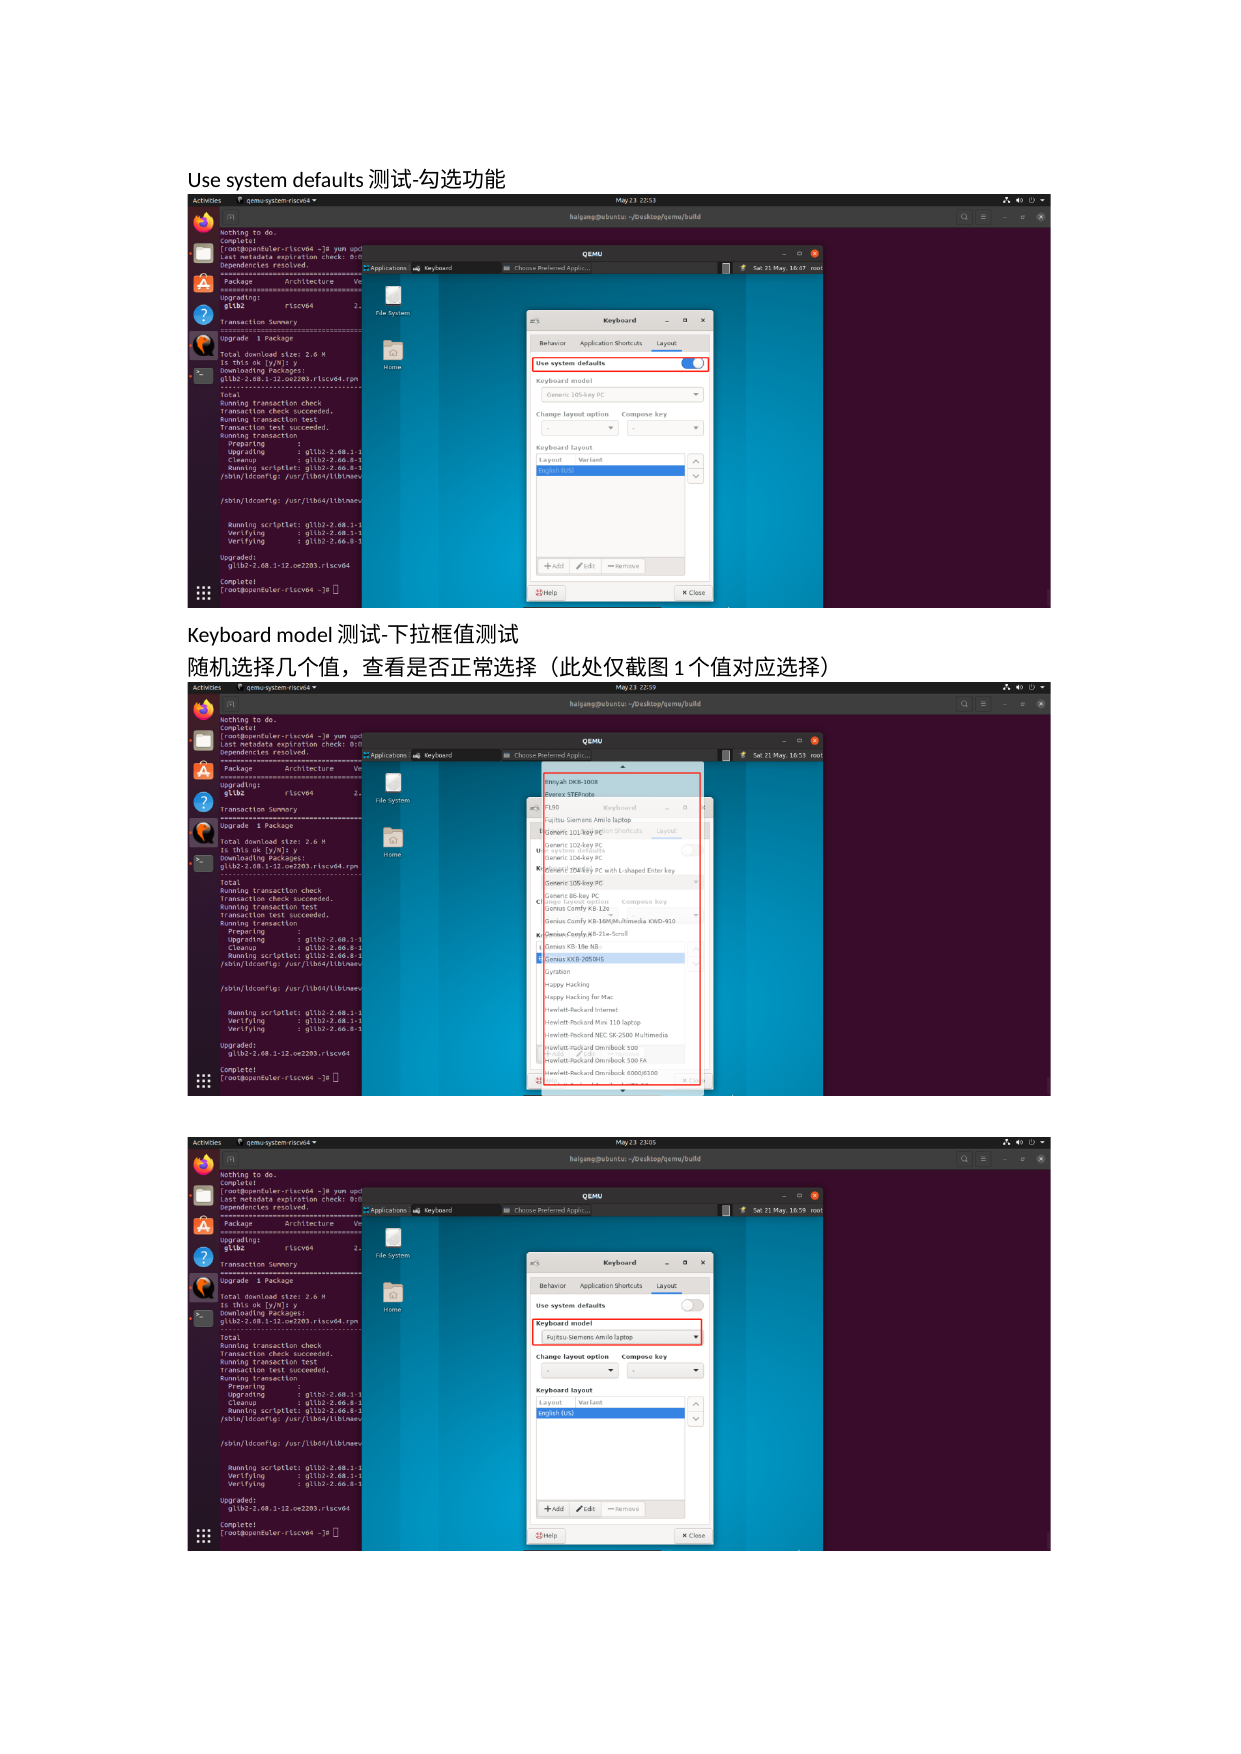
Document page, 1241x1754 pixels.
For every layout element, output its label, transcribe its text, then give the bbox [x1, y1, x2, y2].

picture [384, 1283, 403, 1302]
text Use system defaults测试-勾选功能 [187, 162, 1053, 194]
picture [386, 774, 401, 792]
picture [386, 287, 401, 305]
picture [187, 194, 1051, 608]
picture [187, 1137, 1051, 1551]
text 随机选择几个值，查看是否正常选择（此处仅截图1个值对应选择） [187, 649, 1053, 682]
picture [527, 311, 713, 601]
picture [386, 1229, 401, 1247]
text Keyboard model测试-下拉框值测试 [187, 617, 1053, 649]
picture [384, 341, 403, 360]
picture [384, 828, 403, 847]
picture [187, 682, 1051, 1096]
picture [527, 1253, 713, 1544]
